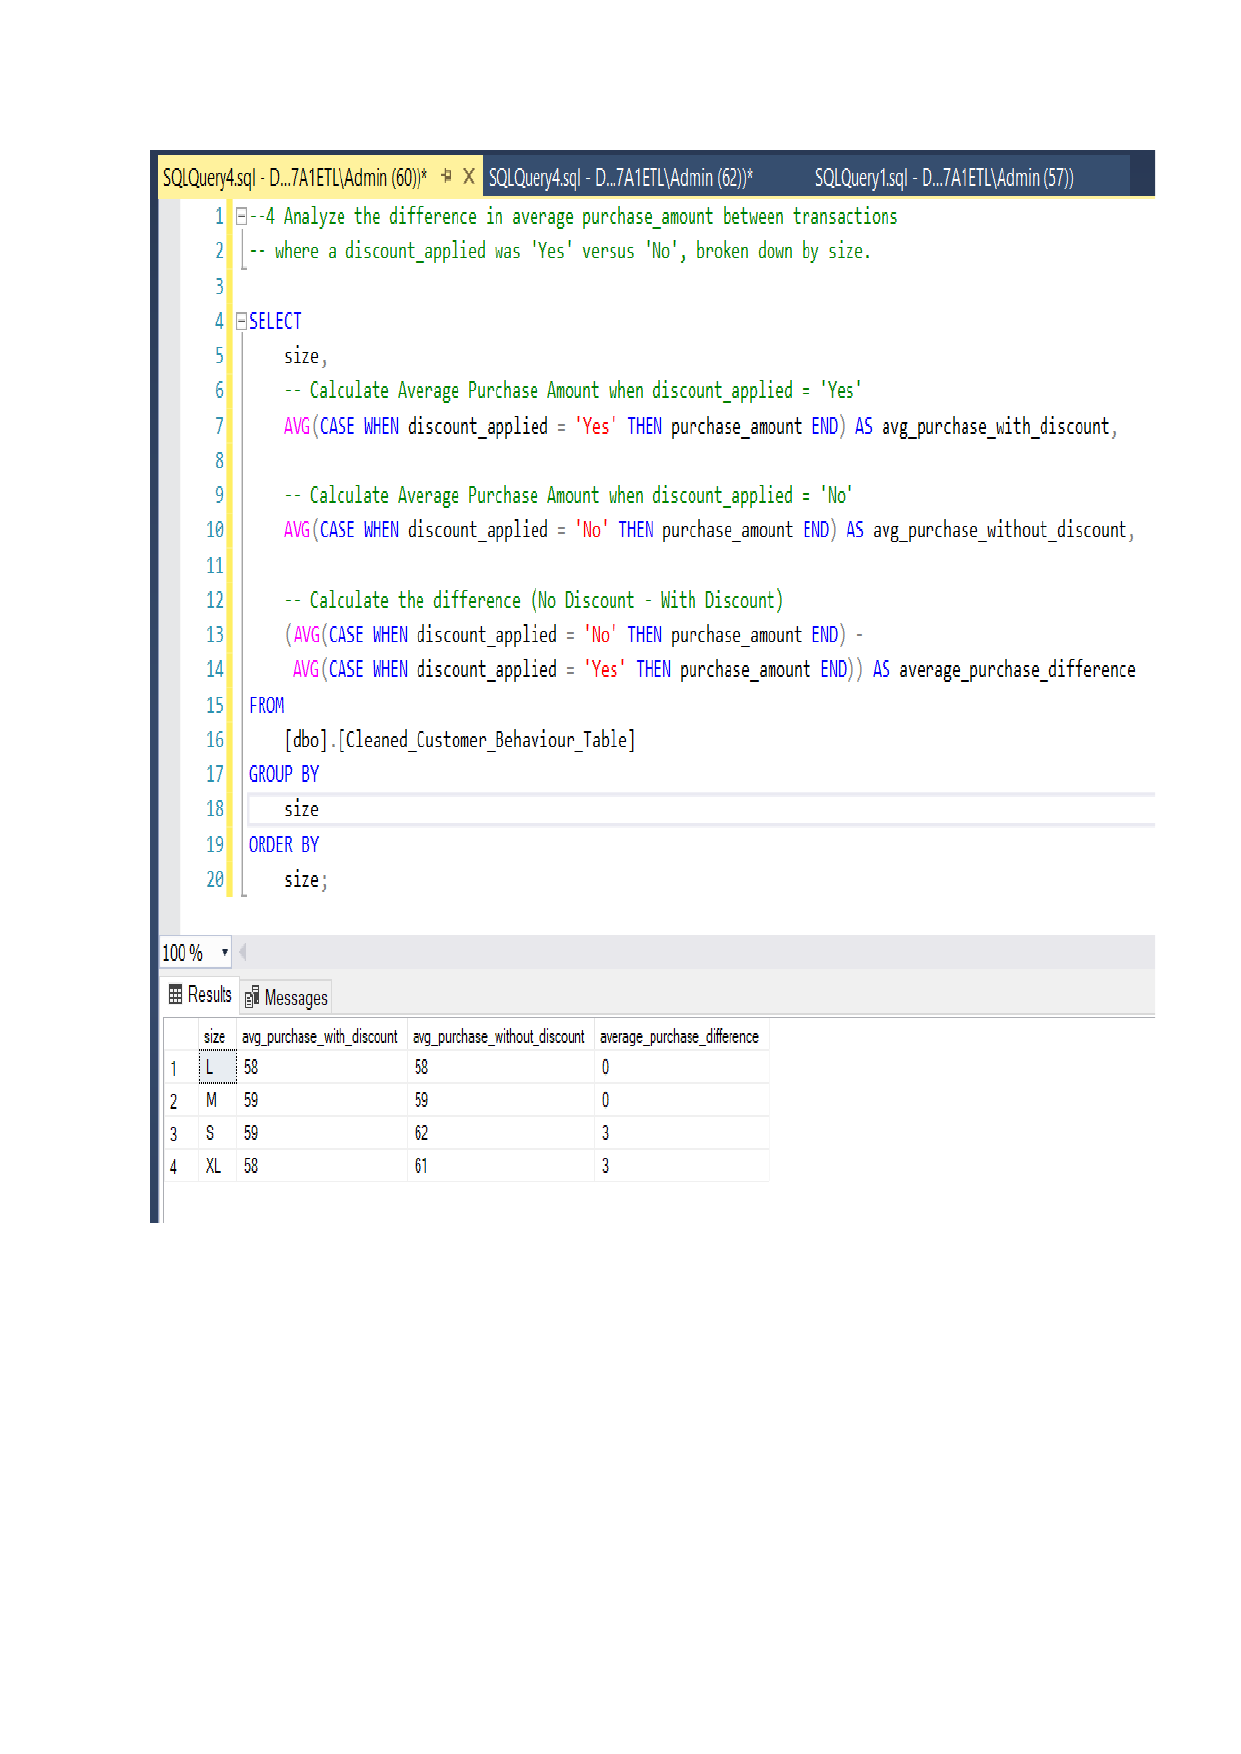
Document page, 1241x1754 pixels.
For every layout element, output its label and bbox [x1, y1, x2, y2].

picture [150, 150, 1155, 1223]
